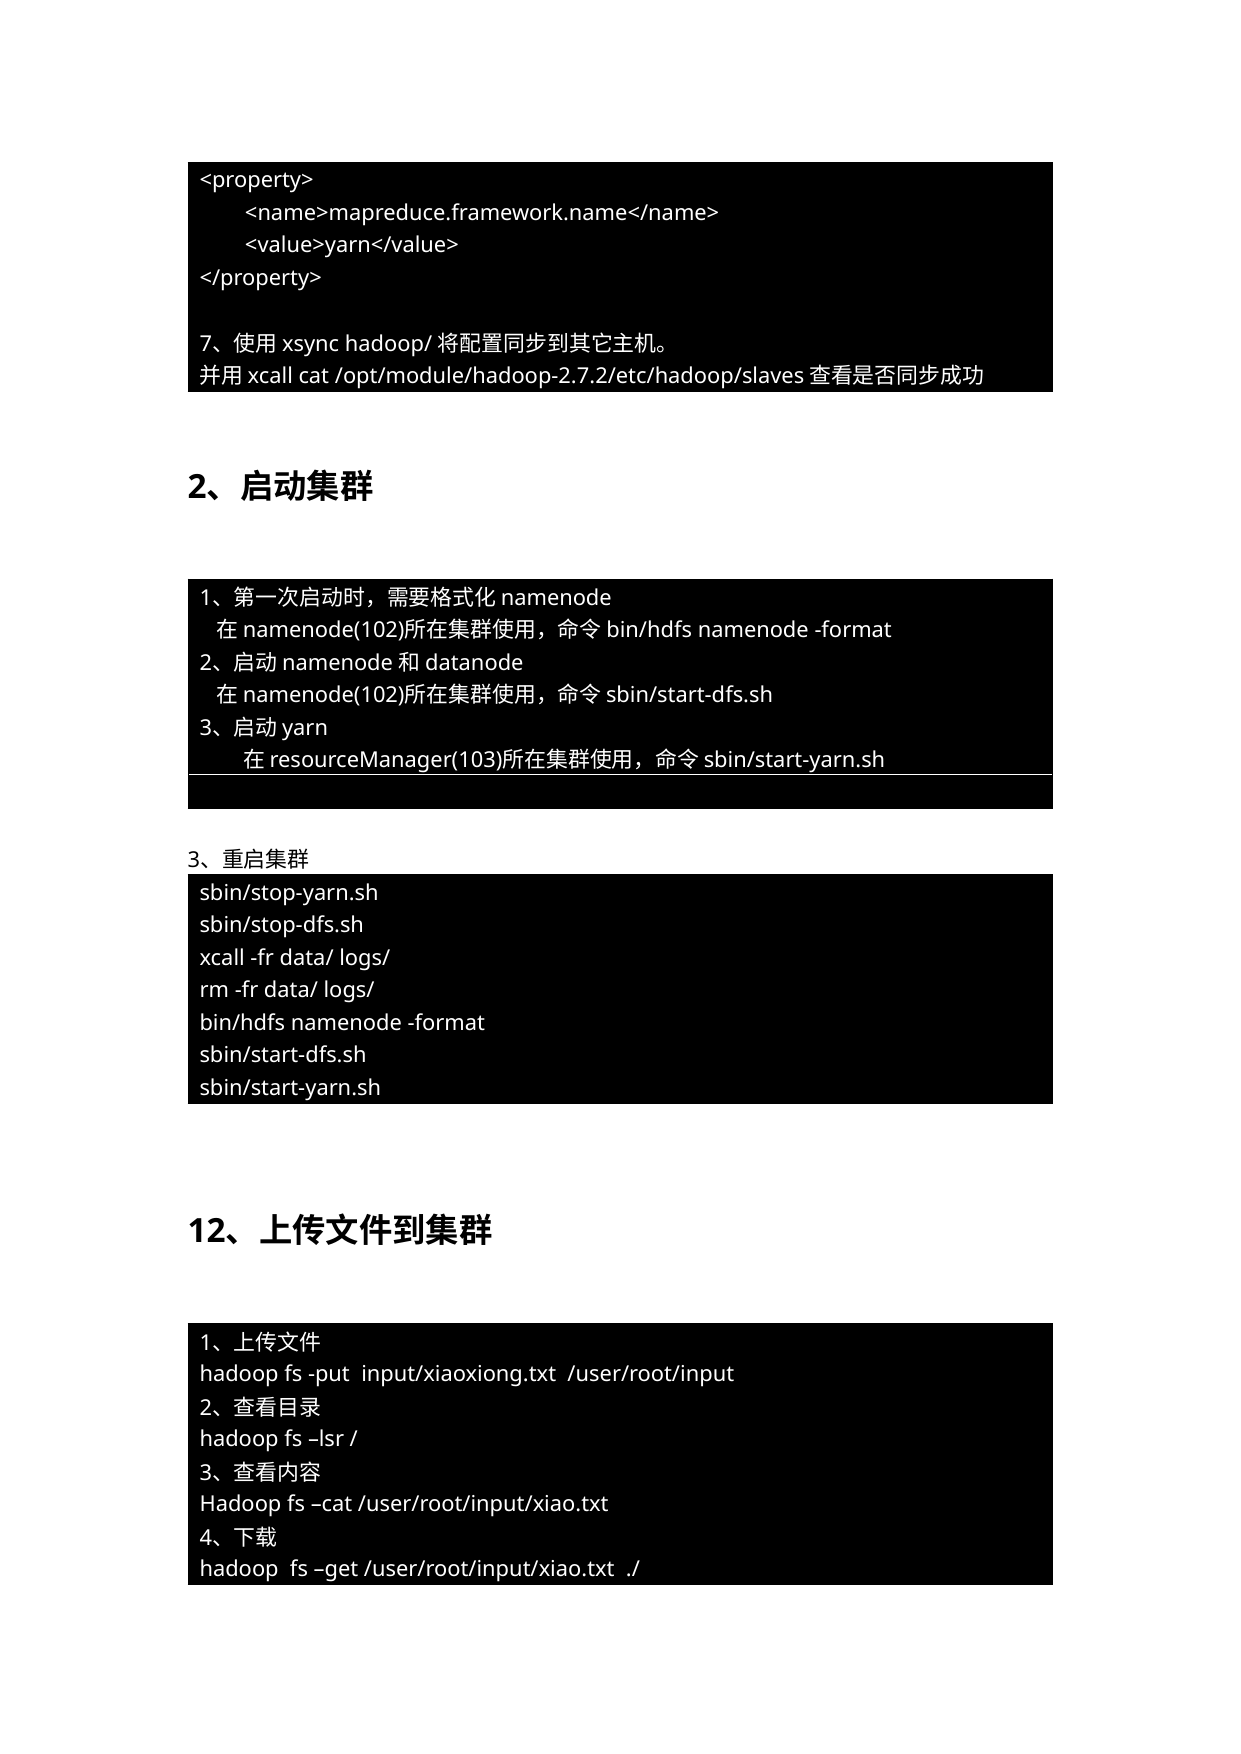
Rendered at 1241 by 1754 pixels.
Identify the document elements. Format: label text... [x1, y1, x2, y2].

subtitle 2、启动集群 [187, 451, 1053, 516]
text 3、重启集群 [187, 842, 1053, 874]
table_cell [189, 163, 1052, 391]
table_header 1、第一次启动时，需要格式化namenode 在namenode(102)所在集群使用，命令 bin/hdfs namenode -format 2、启动namenode 和datanode 在namenode(102)所在集群使用，命令sbin/start-dfs.sh 3、启动yarn 在resourceManager(103)所在集群使用，命令sbin/start-yarn.sh [189, 580, 1052, 774]
subtitle 12、上传文件到集群 [187, 1196, 1053, 1261]
table_header sbin/stop-yarn.sh sbin/stop-dfs.sh xcall -fr data/ logs/ rm -fr data/ logs/ bin/hdfs namenode -format sbin/start-dfs.sh sbin/start-yarn.sh [189, 875, 1052, 1103]
table_cell [189, 776, 1052, 808]
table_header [189, 1324, 1052, 1584]
